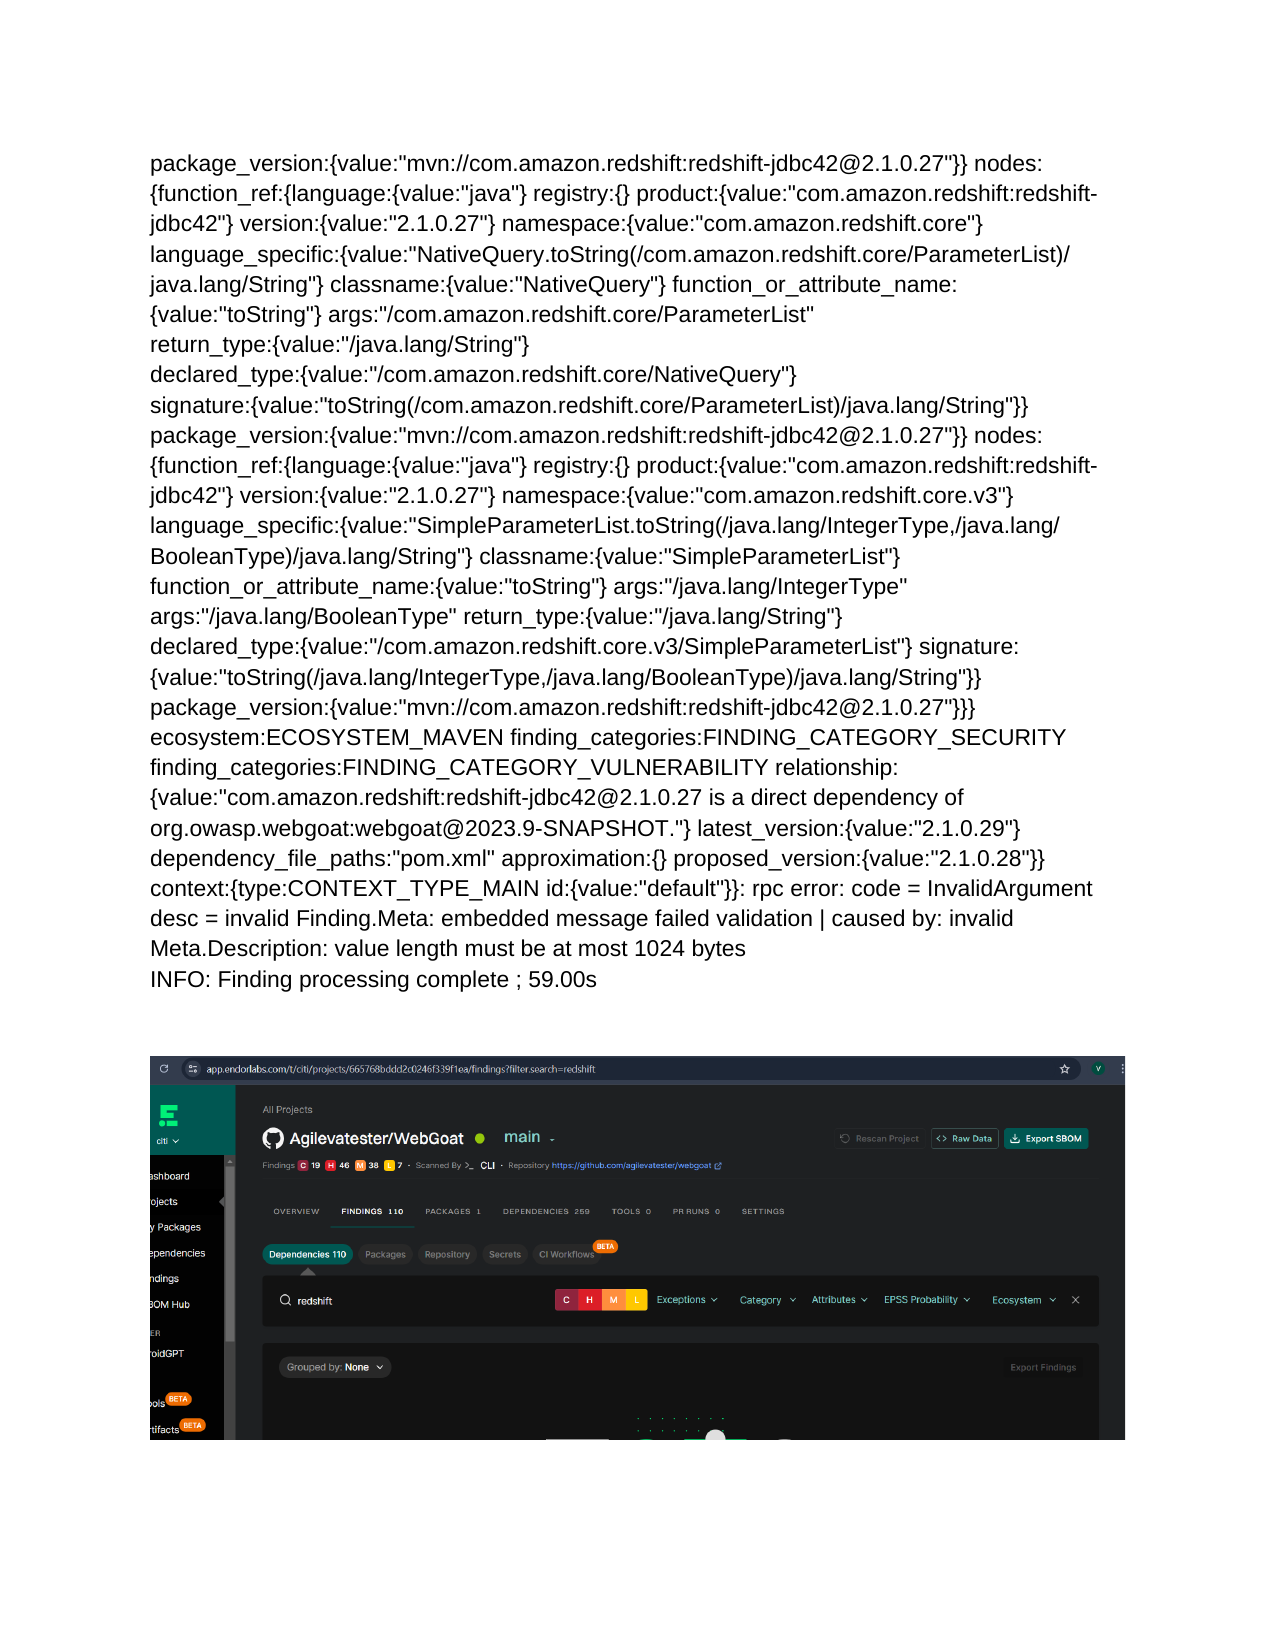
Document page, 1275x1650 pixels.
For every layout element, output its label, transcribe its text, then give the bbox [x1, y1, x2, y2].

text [150, 150, 1125, 962]
picture [150, 1056, 1125, 1440]
text INFO: Finding processing complete ; 59.00s [150, 966, 1125, 992]
